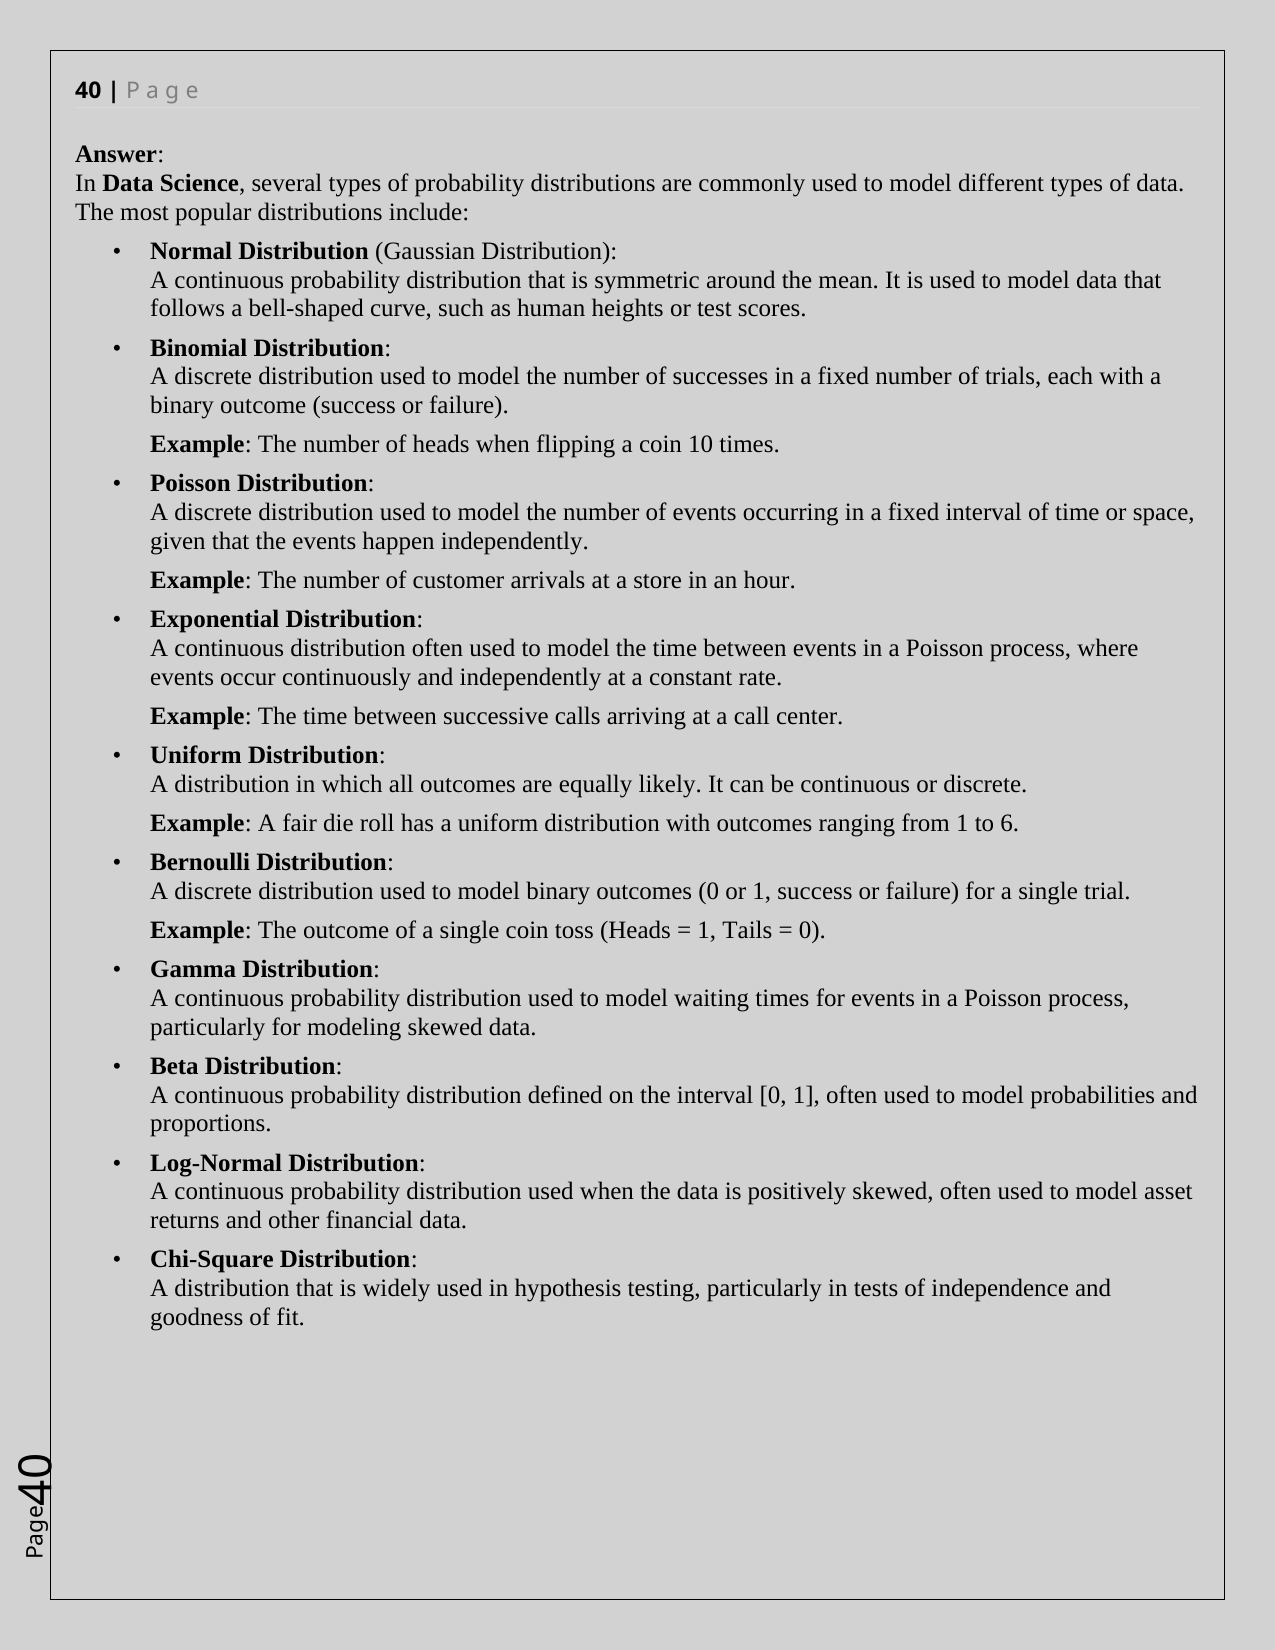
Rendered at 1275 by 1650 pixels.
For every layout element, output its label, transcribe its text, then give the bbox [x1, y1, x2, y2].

list Bernoulli Distribution: A discrete distribution used to model binary outcomes (0 or 1, success or failure) for a single trial. [112, 847, 1200, 905]
list Poisson Distribution: A discrete distribution used to model the number of events occurring in a fixed interval of time or space, given that the events happen independently. [112, 468, 1200, 555]
text Example: The number of customer arrivals at a store in an hour. [150, 565, 1200, 594]
list Chi-Square Distribution: A distribution that is widely used in hypothesis testing, particularly in tests of independence and goodness of fit. [112, 1244, 1200, 1331]
list Log-Normal Distribution: A continuous probability distribution used when the data is positively skewed, often used to model asset returns and other financial data. [112, 1148, 1200, 1234]
list Binomial Distribution: A discrete distribution used to model the number of successes in a fixed number of trials, each with a binary outcome (success or failure). [112, 333, 1200, 419]
text Example: The time between successive calls arriving at a call center. [150, 701, 1200, 730]
text Example: A fair die roll has a uniform distribution with outcomes ranging from 1 to 6. [150, 808, 1200, 837]
list Beta Distribution: A continuous probability distribution defined on the interval [0, 1], often used to model probabilities and proportions. [112, 1051, 1200, 1137]
text Answer: In Data Science, several types of probability distributions are commonly used to model different types of data. The most popular distributions include: [75, 139, 1200, 226]
list Gamma Distribution: A continuous probability distribution used to model waiting times for events in a Poisson process, particularly for modeling skewed data. [112, 954, 1200, 1041]
list Exponential Distribution: A continuous distribution often used to model the time between events in a Poisson process, where events occur continuously and independently at a constant rate. [112, 604, 1200, 691]
list Uniform Distribution: A distribution in which all outcomes are equally likely. It can be continuous or discrete. [112, 740, 1200, 798]
text Example: The number of heads when flipping a coin 10 times. [150, 429, 1200, 458]
text Example: The outcome of a single coin toss (Heads = 1, Tails = 0). [150, 915, 1200, 944]
list Normal Distribution (Gaussian Distribution): A continuous probability distribution that is symmetric around the mean. It is used to model data that follows a bell-shaped curve, such as human heights or test scores. [112, 236, 1200, 322]
